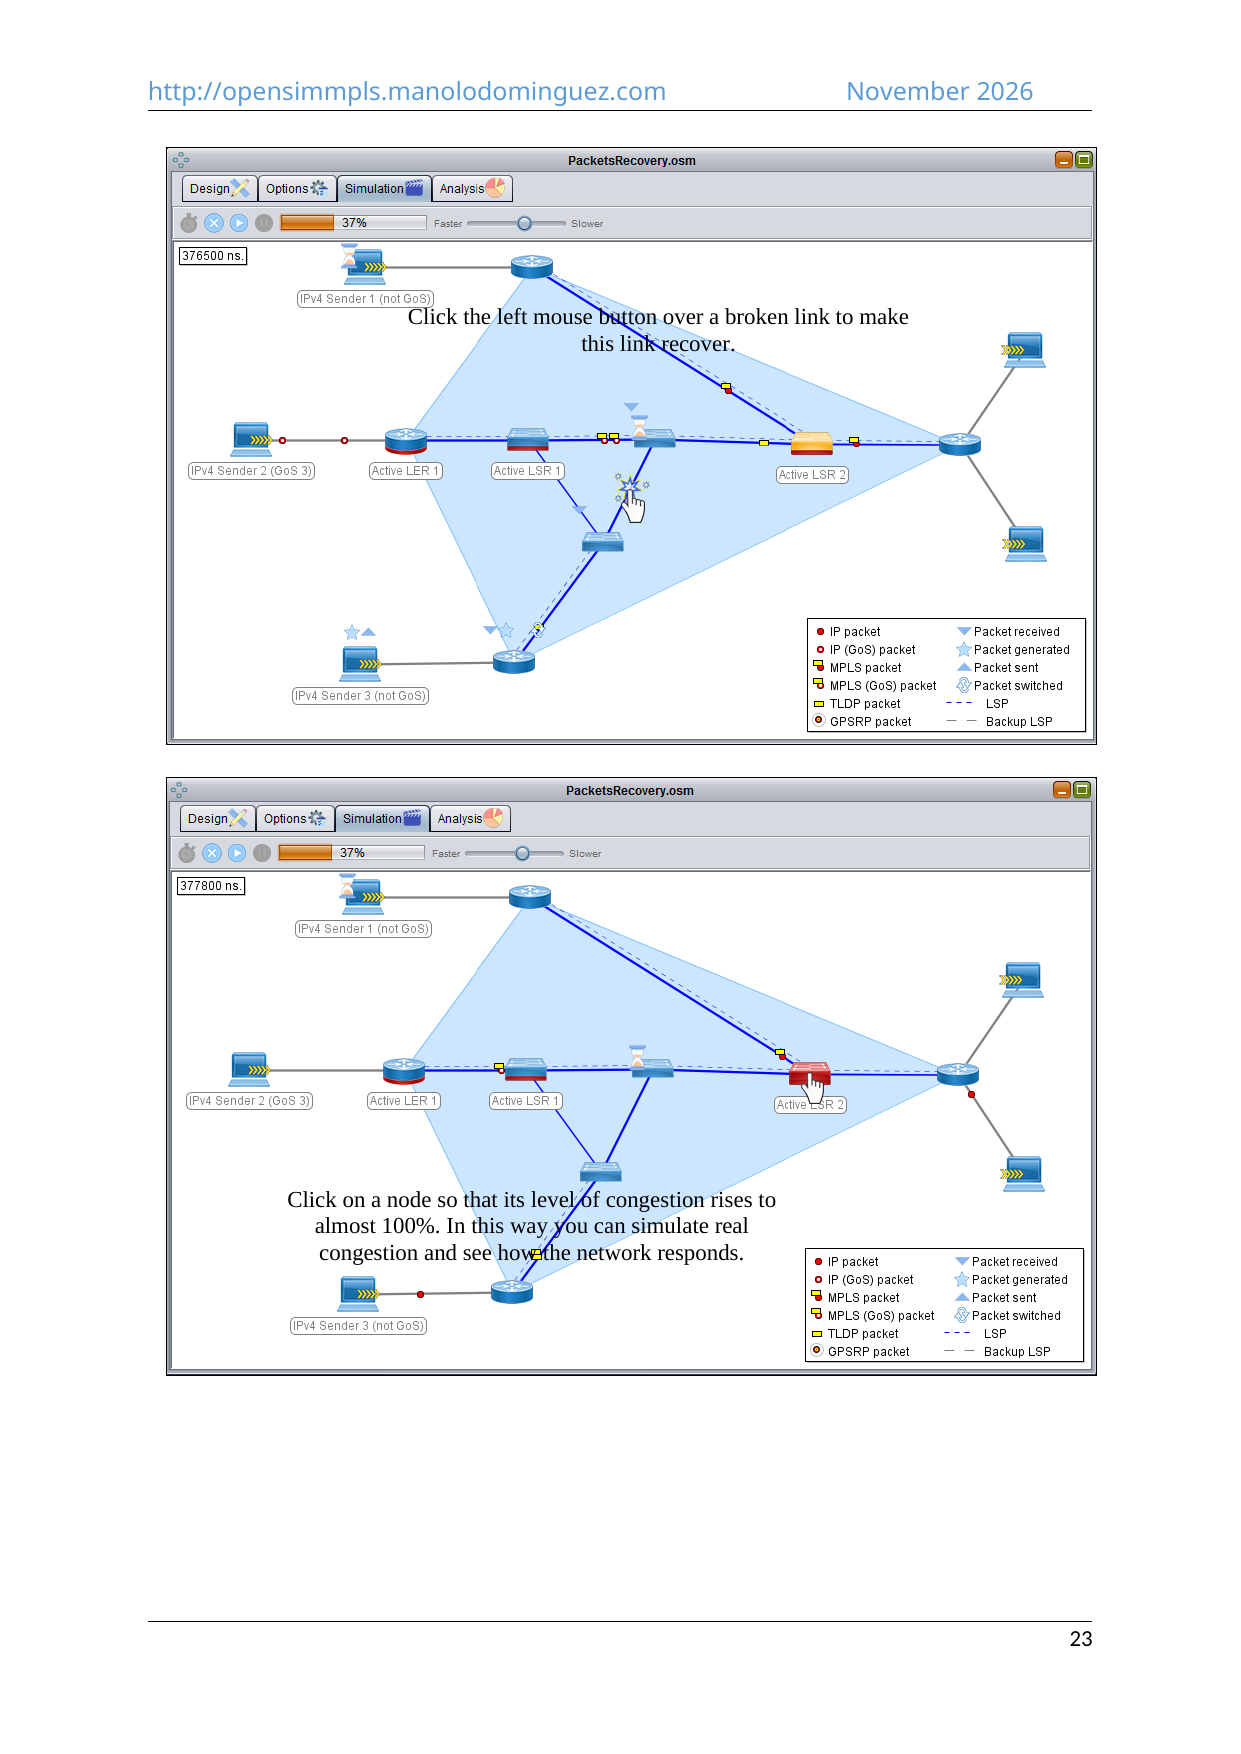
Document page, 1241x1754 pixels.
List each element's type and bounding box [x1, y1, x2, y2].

picture [167, 778, 1096, 1375]
picture [167, 148, 1096, 744]
